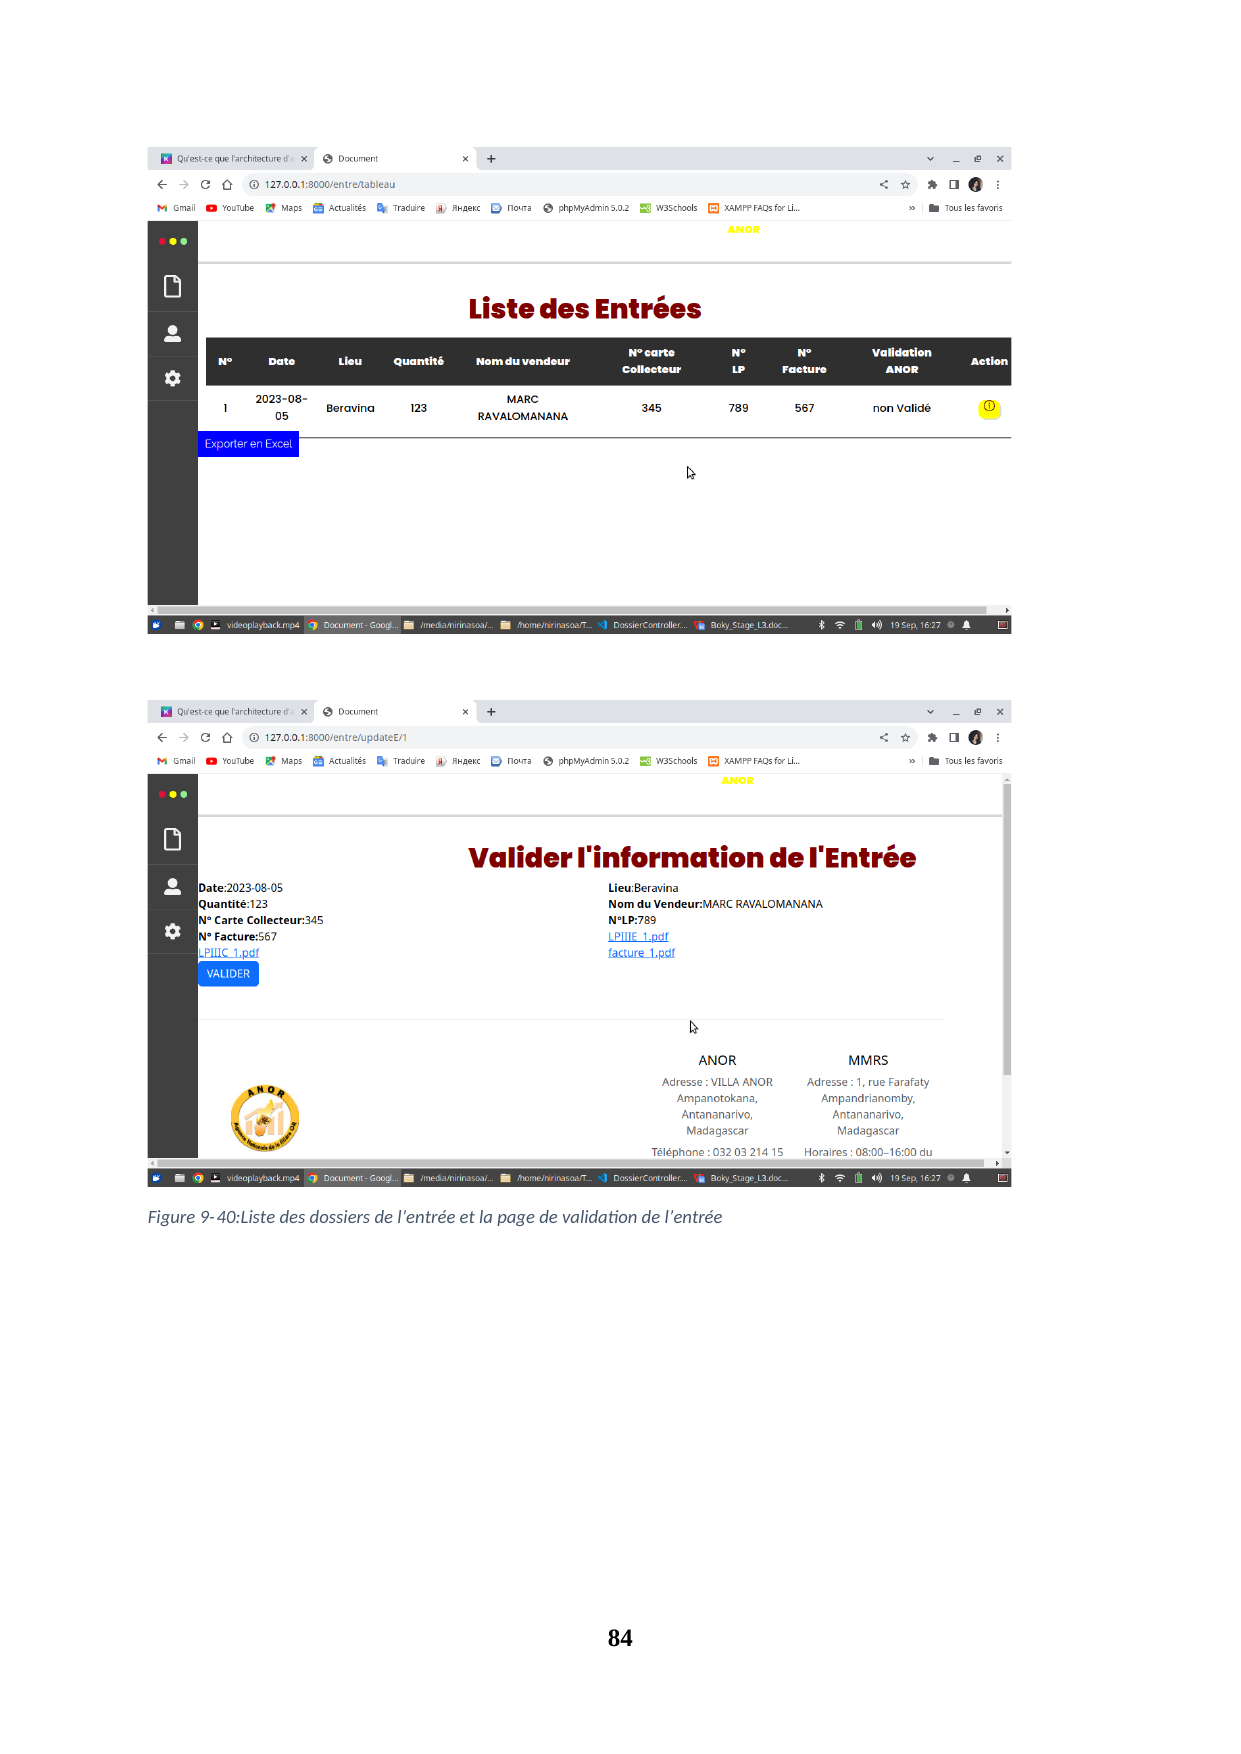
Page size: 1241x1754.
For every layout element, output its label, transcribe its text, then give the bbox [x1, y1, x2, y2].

picture [147, 700, 1012, 1187]
picture [147, 147, 1012, 634]
